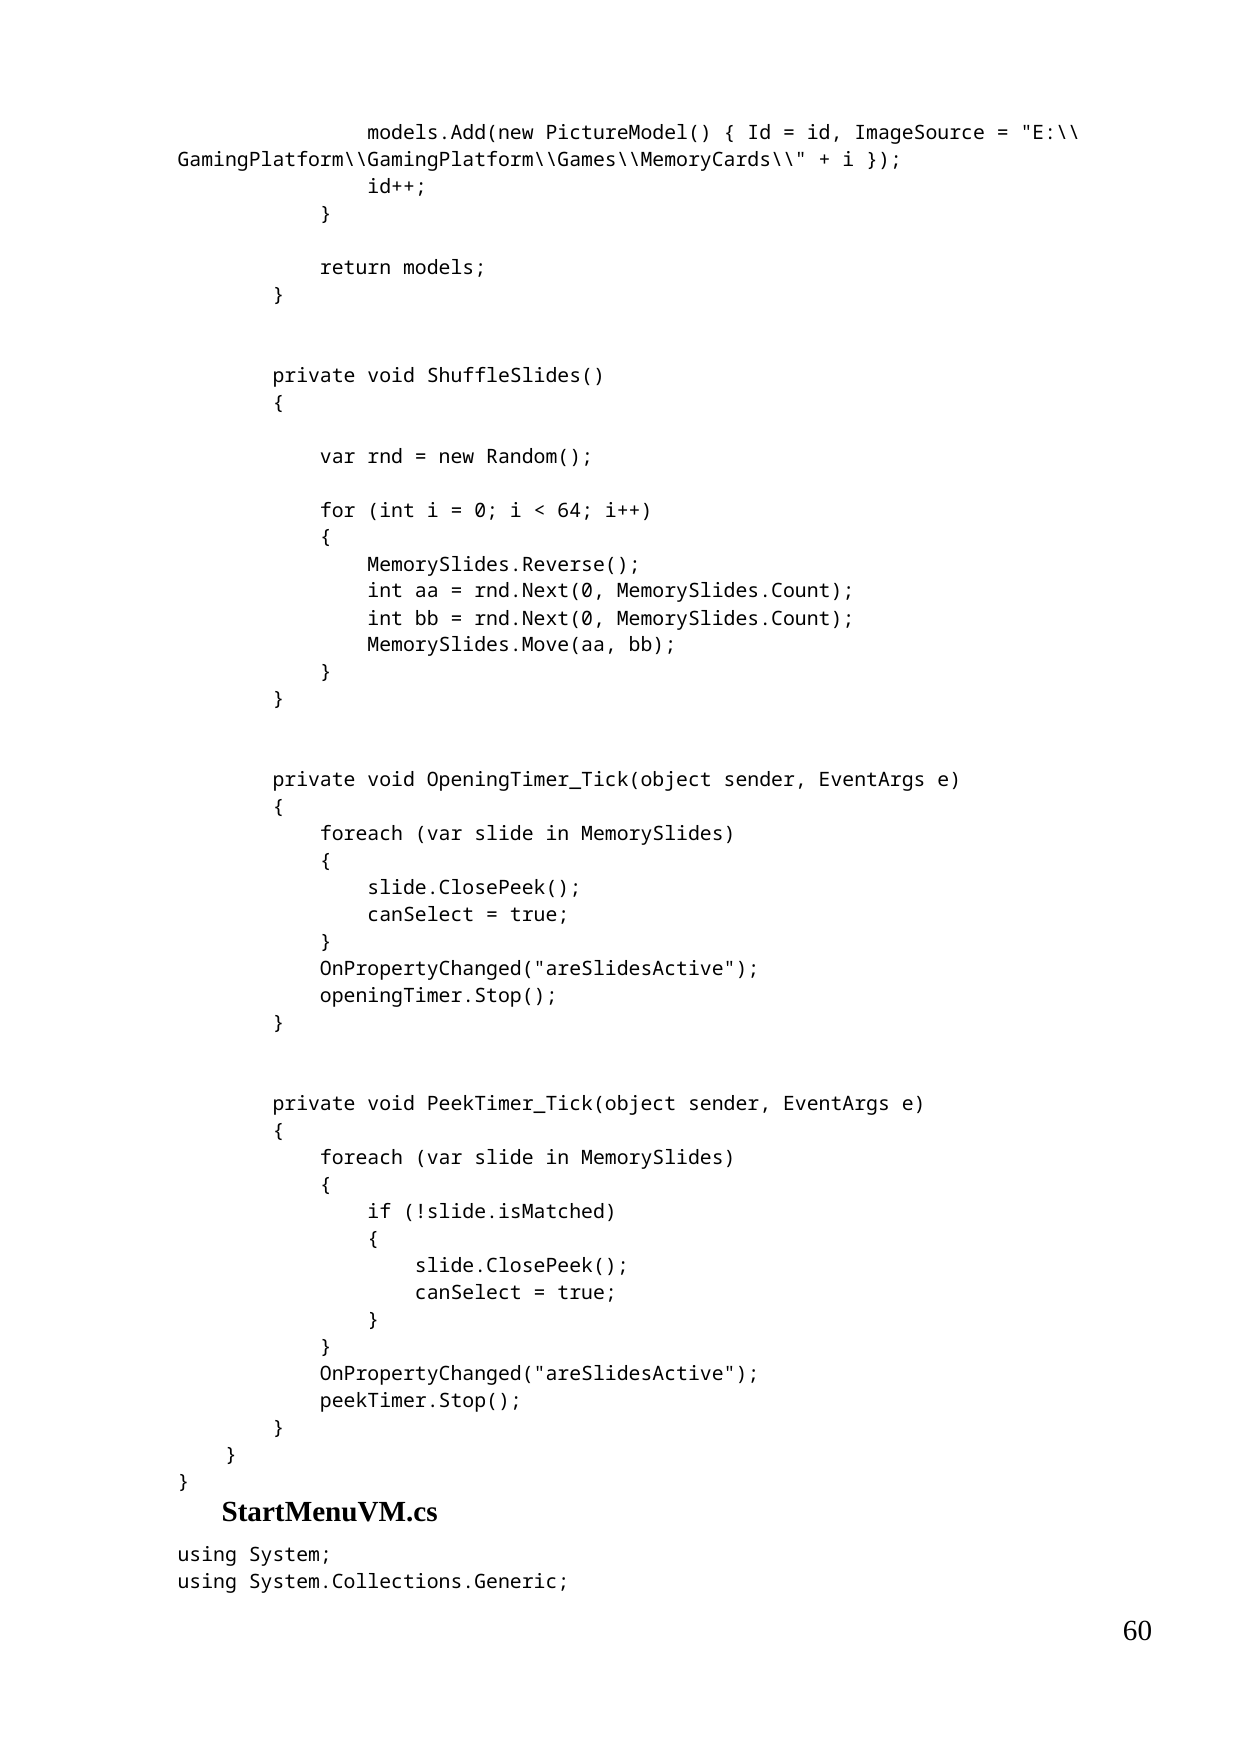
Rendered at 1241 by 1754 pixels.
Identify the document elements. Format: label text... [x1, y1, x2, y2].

text peekTimer.Stop(); [177, 1386, 1152, 1413]
text id++; [177, 172, 1152, 199]
text { [177, 847, 1152, 873]
text } [177, 685, 1152, 712]
text MemorySlides.Move(aa, bb); [177, 631, 1152, 658]
text private void ShuffleSlides() [177, 361, 1152, 388]
text StartMenuVM.cs [177, 1494, 1152, 1528]
text models.Add(new PictureModel() { Id = id, ImageSource = "E:\\GamingPlatform\\GamingPlatform\\Games\\MemoryCards\\" + i }); [177, 118, 1152, 172]
text } [177, 1305, 1152, 1332]
text } [177, 658, 1152, 685]
text private void OpeningTimer_Tick(object sender, EventArgs e) [177, 766, 1152, 793]
text } [177, 1440, 1152, 1467]
text int aa = rnd.Next(0, MemorySlides.Count); [177, 577, 1152, 604]
text { [177, 1170, 1152, 1197]
text return models; [177, 253, 1152, 280]
text { [177, 388, 1152, 415]
text } [177, 280, 1152, 307]
text { [177, 1116, 1152, 1143]
text } [177, 1467, 1152, 1494]
text MemorySlides.Reverse(); [177, 550, 1152, 577]
text } [177, 1332, 1152, 1359]
text { [177, 1224, 1152, 1251]
text slide.ClosePeek(); [177, 1251, 1152, 1278]
text } [177, 199, 1152, 226]
text for (int i = 0; i < 64; i++) [177, 496, 1152, 523]
text private void PeekTimer_Tick(object sender, EventArgs e) [177, 1089, 1152, 1116]
text var rnd = new Random(); [177, 442, 1152, 469]
text } [177, 927, 1152, 954]
text } [177, 1008, 1152, 1035]
text slide.ClosePeek(); [177, 873, 1152, 901]
text using System.Collections.Generic; [177, 1567, 1152, 1594]
text canSelect = true; [177, 901, 1152, 927]
text } [177, 1413, 1152, 1440]
text foreach (var slide in MemorySlides) [177, 1143, 1152, 1170]
text { [177, 523, 1152, 550]
text canSelect = true; [177, 1278, 1152, 1305]
text if (!slide.isMatched) [177, 1197, 1152, 1224]
text OnPropertyChanged("areSlidesActive"); [177, 1359, 1152, 1386]
text foreach (var slide in MemorySlides) [177, 819, 1152, 847]
text OnPropertyChanged("areSlidesActive"); [177, 954, 1152, 981]
text { [177, 793, 1152, 819]
text using System; [177, 1540, 1152, 1567]
text openingTimer.Stop(); [177, 981, 1152, 1008]
text int bb = rnd.Next(0, MemorySlides.Count); [177, 604, 1152, 631]
